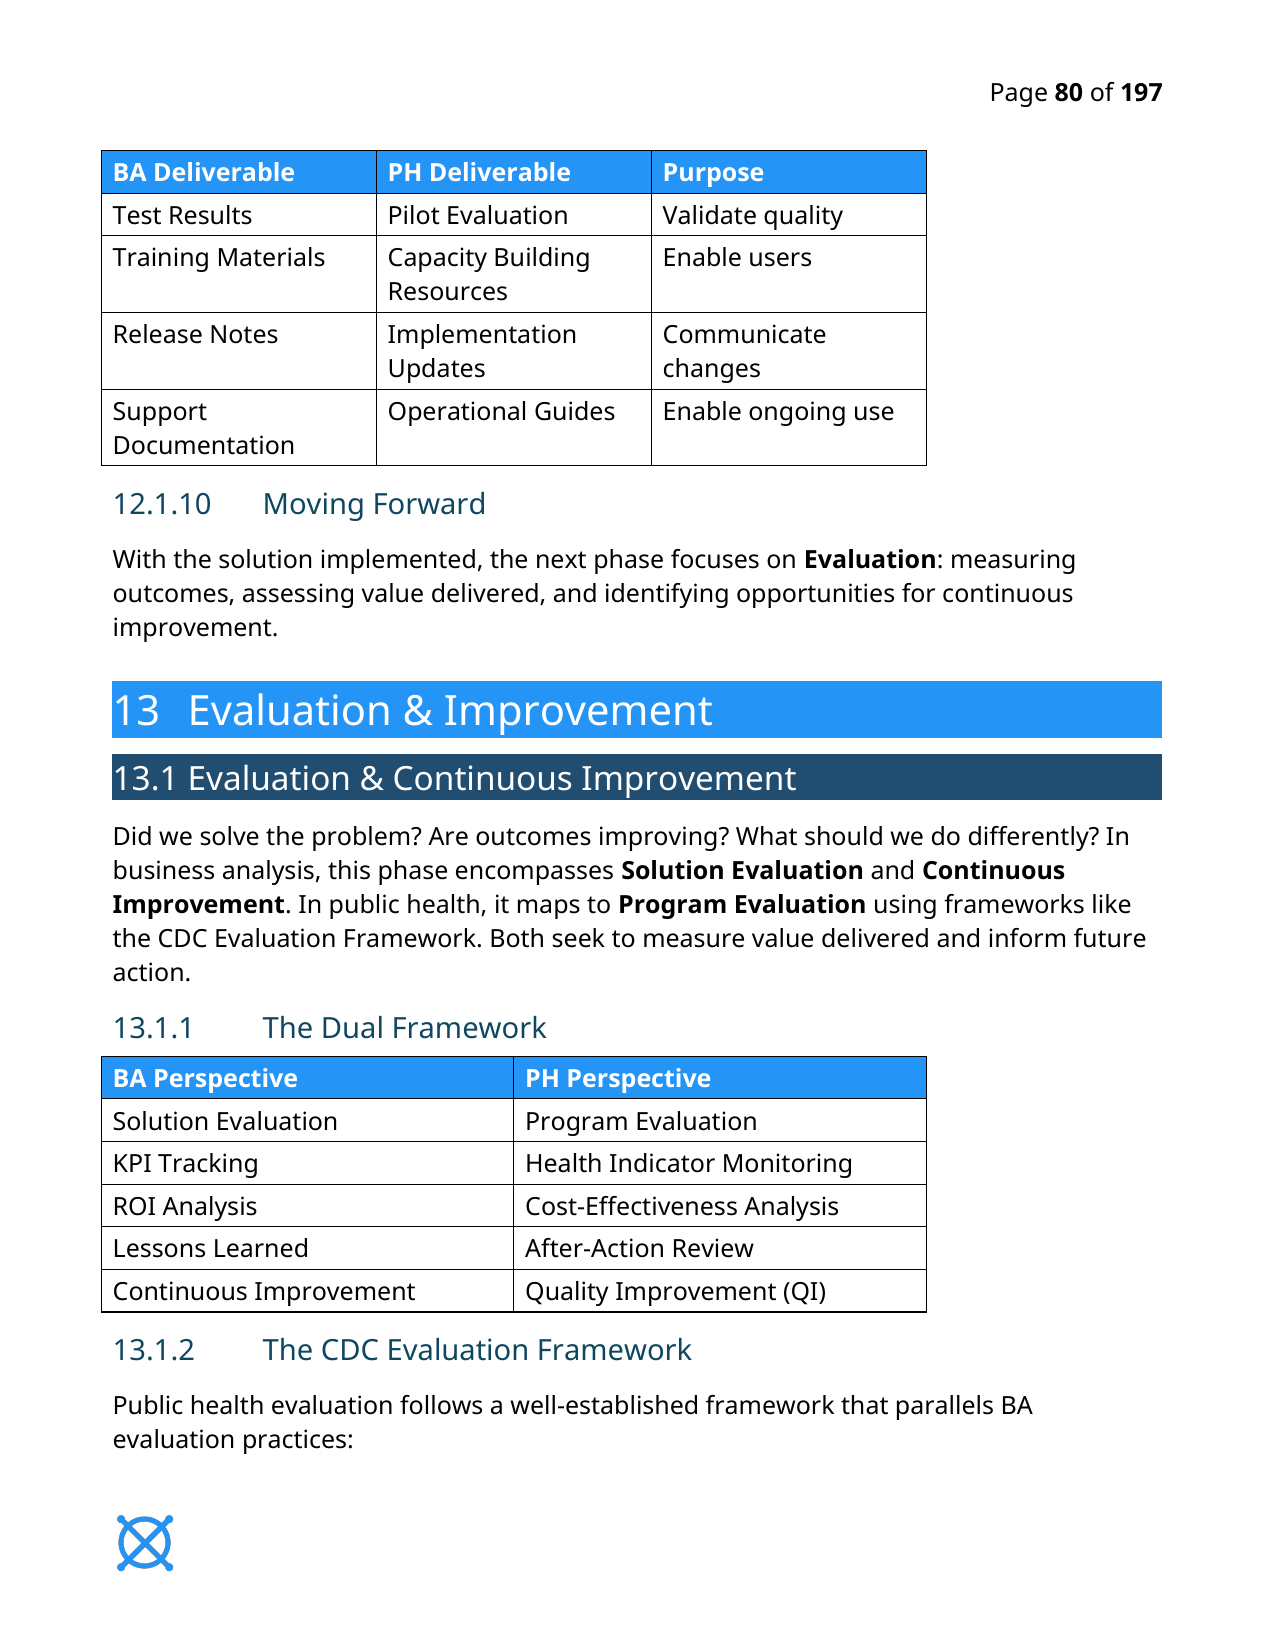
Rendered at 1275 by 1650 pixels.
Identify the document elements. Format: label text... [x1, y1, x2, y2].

text Did we solve the problem? Are outcomes improving? What should we do differently? In business analysis, this phase encompasses Solution Evaluation and Continuous Improvement. In public health, it maps to Program Evaluation using frameworks like the CDC Evaluation Framework. Both seek to measure value delivered and inform future action. [112, 819, 1162, 989]
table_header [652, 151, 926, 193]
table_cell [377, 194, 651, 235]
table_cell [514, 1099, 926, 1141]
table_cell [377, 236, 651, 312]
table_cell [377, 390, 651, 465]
subtitle Evaluation & Improvement [112, 681, 1162, 738]
picture [112, 1511, 177, 1575]
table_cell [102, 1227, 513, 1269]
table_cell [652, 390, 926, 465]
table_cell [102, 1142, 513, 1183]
subtitle The CDC Evaluation Framework [112, 1329, 1162, 1369]
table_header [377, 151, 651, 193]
text Public health evaluation follows a well-established framework that parallels BA evaluation practices: [112, 1387, 1162, 1456]
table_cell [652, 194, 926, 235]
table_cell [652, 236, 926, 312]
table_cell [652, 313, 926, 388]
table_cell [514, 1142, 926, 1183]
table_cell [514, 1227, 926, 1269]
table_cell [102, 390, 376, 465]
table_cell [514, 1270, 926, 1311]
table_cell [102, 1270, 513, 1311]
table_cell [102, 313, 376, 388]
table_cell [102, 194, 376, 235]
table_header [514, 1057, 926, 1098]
subtitle Evaluation & Continuous Improvement [112, 754, 1162, 800]
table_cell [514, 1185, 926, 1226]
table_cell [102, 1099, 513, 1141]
subtitle The Dual Framework [112, 1008, 1162, 1047]
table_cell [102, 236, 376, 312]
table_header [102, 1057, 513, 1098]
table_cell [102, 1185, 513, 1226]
text With the solution implemented, the next phase focuses on Evaluation: measuring outcomes, assessing value delivered, and identifying opportunities for continuous improvement. [112, 541, 1162, 643]
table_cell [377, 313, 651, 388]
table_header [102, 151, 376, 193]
subtitle Moving Forward [112, 483, 1162, 523]
